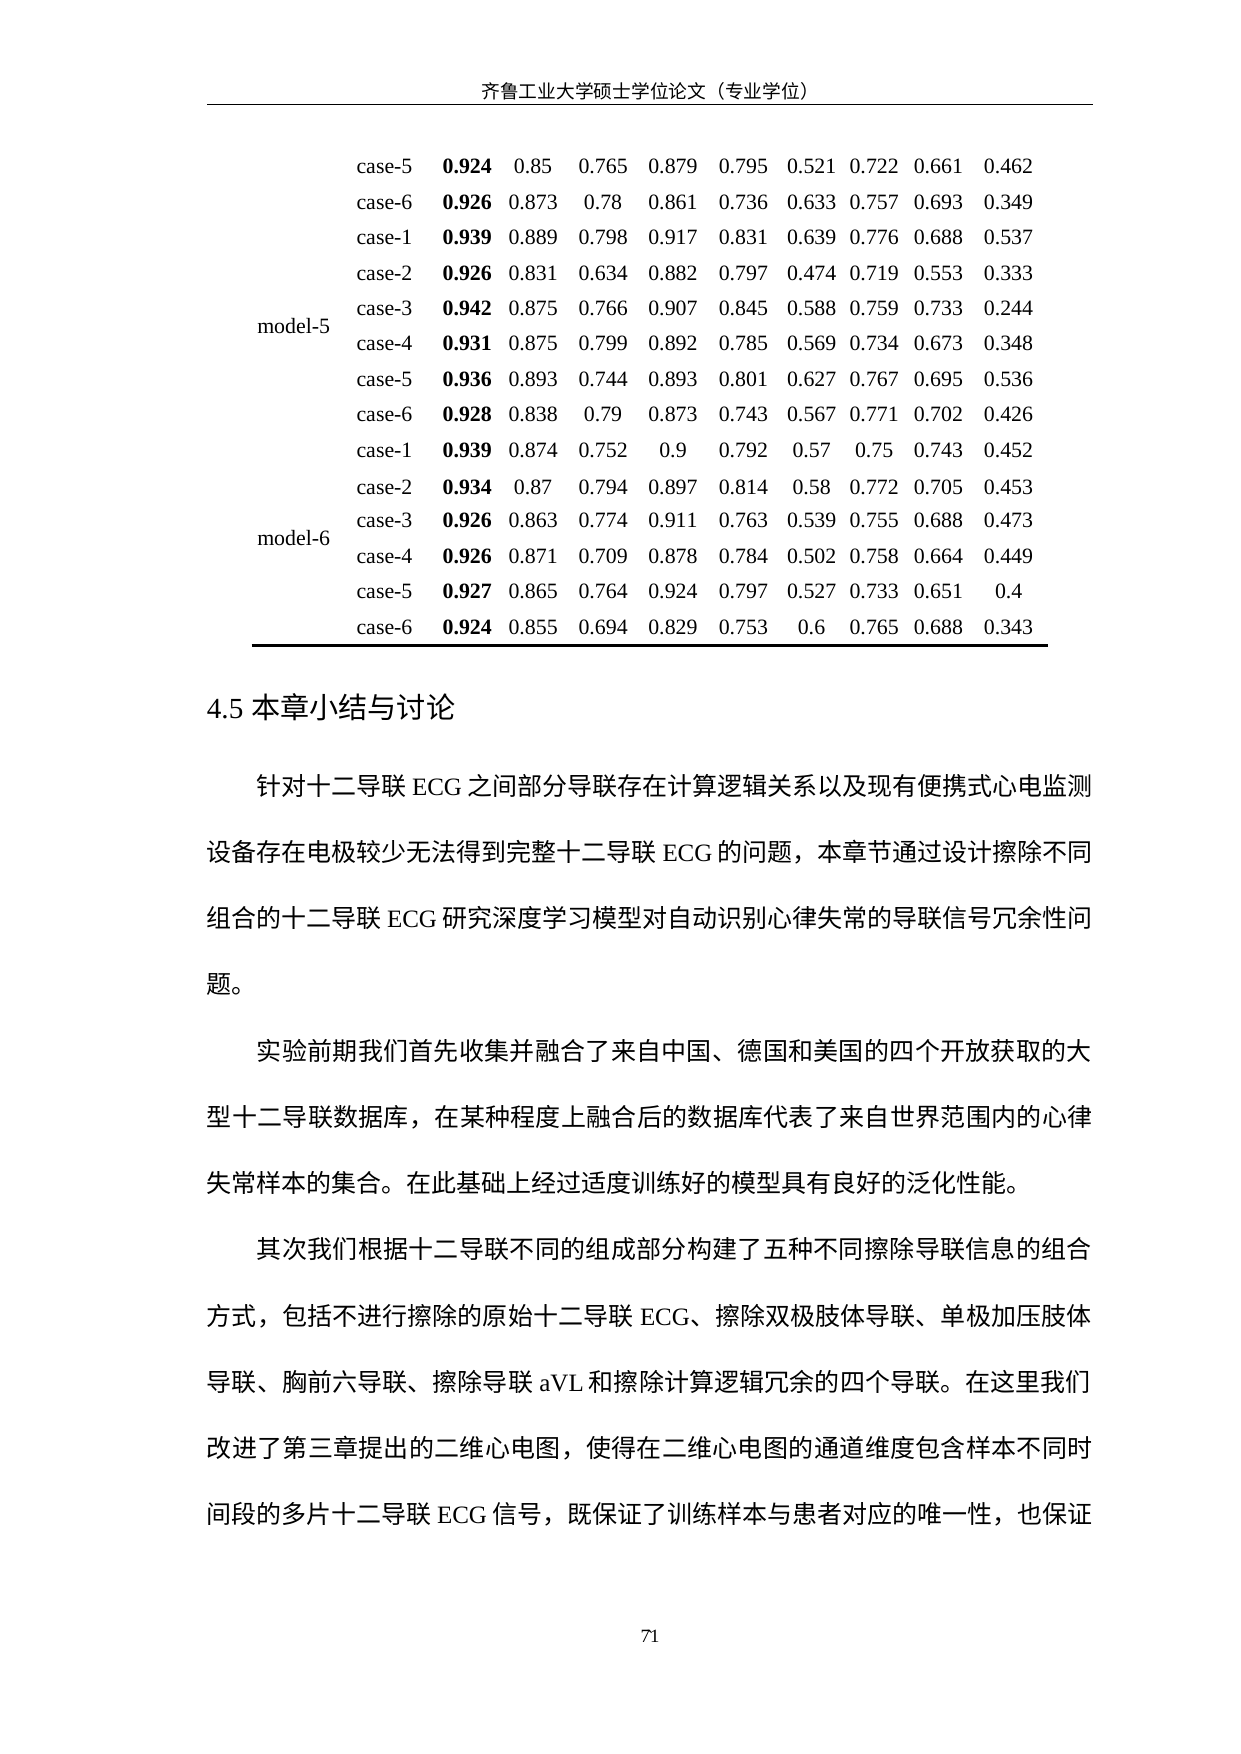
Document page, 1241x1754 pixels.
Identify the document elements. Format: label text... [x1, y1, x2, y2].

table_cell 0.349 [969, 184, 1048, 219]
table_cell 0.688 [907, 609, 969, 644]
table_cell 0.939 [433, 432, 501, 467]
table_cell 0.87 [501, 467, 565, 502]
table_cell 0.879 [641, 148, 704, 184]
table_cell 0.673 [907, 325, 969, 361]
table_cell model-5 [252, 219, 335, 432]
table_cell 0.798 [565, 219, 641, 254]
table_cell case-2 [335, 467, 433, 502]
table_cell 0.882 [641, 255, 704, 290]
table_cell 0.537 [969, 219, 1048, 254]
table_cell 0.78 [565, 184, 641, 219]
table_cell 0.874 [501, 432, 565, 467]
table_cell 0.527 [782, 573, 841, 609]
table_cell 0.797 [705, 255, 782, 290]
table_cell case-1 [335, 219, 433, 254]
table_cell 0.473 [969, 503, 1048, 538]
table_cell 0.878 [641, 538, 704, 573]
table_cell 0.814 [705, 467, 782, 502]
table_cell 0.743 [907, 432, 969, 467]
table_cell 0.774 [565, 503, 641, 538]
table_cell 0.871 [501, 538, 565, 573]
table_cell 0.911 [641, 503, 704, 538]
table_cell 0.855 [501, 609, 565, 644]
table_cell 0.733 [907, 290, 969, 325]
table_cell 0.449 [969, 538, 1048, 573]
table_cell 0.755 [841, 503, 907, 538]
table_cell 0.733 [841, 573, 907, 609]
table_cell 0.928 [433, 396, 501, 432]
table_cell 0.784 [705, 538, 782, 573]
table_cell 0.771 [841, 396, 907, 432]
table_cell case-3 [335, 503, 433, 538]
table_cell 0.694 [565, 609, 641, 644]
table_cell case-4 [335, 325, 433, 361]
table_cell 0.794 [565, 467, 641, 502]
text 实验前期我们首先收集并融合了来自中国、德国和美国的四个开放获取的大型十二导联数据库，在某种程度上融合后的数据库代表了来自世界范围内的心律失常样本的集合。在此基础上经过适度训练好的模型具有良好的泛化性能。 [207, 1016, 1093, 1215]
table_cell 0.875 [501, 290, 565, 325]
table_cell case-2 [335, 255, 433, 290]
table_cell 0.765 [841, 609, 907, 644]
table_cell 0.926 [433, 255, 501, 290]
table_cell 0.343 [969, 609, 1048, 644]
table_cell case-6 [335, 609, 433, 644]
table_cell 0.79 [565, 396, 641, 432]
table_cell 0.627 [782, 361, 841, 396]
table_cell 0.536 [969, 361, 1048, 396]
text 针对十二导联ECG之间部分导联存在计算逻辑关系以及现有便携式心电监测设备存在电极较少无法得到完整十二导联ECG的问题，本章节通过设计擦除不同组合的十二导联ECG研究深度学习模型对自动识别心律失常的导联信号冗余性问题。 [207, 751, 1093, 1016]
text 4.5 本章小结与讨论 [207, 672, 1093, 738]
table_cell 0.924 [433, 609, 501, 644]
table_cell case-3 [335, 290, 433, 325]
table_cell 0.766 [565, 290, 641, 325]
table_cell model-6 [252, 432, 335, 644]
table_cell 0.705 [907, 467, 969, 502]
table_cell 0.927 [433, 573, 501, 609]
table_cell 0.795 [705, 148, 782, 184]
table_cell 0.474 [782, 255, 841, 290]
table_cell 0.722 [841, 148, 907, 184]
table_cell 0.348 [969, 325, 1048, 361]
table_cell 0.865 [501, 573, 565, 609]
table_cell case-6 [335, 184, 433, 219]
table_cell 0.801 [705, 361, 782, 396]
table_cell 0.462 [969, 148, 1048, 184]
table_cell 0.764 [565, 573, 641, 609]
table_cell 0.688 [907, 503, 969, 538]
table_cell 0.661 [907, 148, 969, 184]
table_cell 0.863 [501, 503, 565, 538]
table_cell 0.797 [705, 573, 782, 609]
table_cell 0.831 [501, 255, 565, 290]
table_cell 0.765 [565, 148, 641, 184]
table_cell 0.569 [782, 325, 841, 361]
table_cell 0.893 [501, 361, 565, 396]
table_cell 0.845 [705, 290, 782, 325]
table_cell case-1 [335, 432, 433, 467]
table_cell 0.917 [641, 219, 704, 254]
table_cell 0.892 [641, 325, 704, 361]
table_cell 0.734 [841, 325, 907, 361]
table_cell 0.75 [841, 432, 907, 467]
table_cell 0.893 [641, 361, 704, 396]
table_cell 0.4 [969, 573, 1048, 609]
table_cell 0.873 [641, 396, 704, 432]
table_cell 0.693 [907, 184, 969, 219]
table_cell 0.744 [565, 361, 641, 396]
table_cell 0.792 [705, 432, 782, 467]
table_cell 0.9 [641, 432, 704, 467]
table_cell 0.453 [969, 467, 1048, 502]
table_cell 0.688 [907, 219, 969, 254]
table_cell 0.426 [969, 396, 1048, 432]
table_cell 0.244 [969, 290, 1048, 325]
table_cell 0.767 [841, 361, 907, 396]
table_cell 0.6 [782, 609, 841, 644]
table_cell 0.502 [782, 538, 841, 573]
table_cell case-6 [335, 396, 433, 432]
table_cell 0.539 [782, 503, 841, 538]
table_cell 0.333 [969, 255, 1048, 290]
table_cell 0.757 [841, 184, 907, 219]
table_cell 0.702 [907, 396, 969, 432]
table_cell 0.931 [433, 325, 501, 361]
table_cell 0.759 [841, 290, 907, 325]
table_cell 0.939 [433, 219, 501, 254]
table_cell 0.719 [841, 255, 907, 290]
table_cell 0.752 [565, 432, 641, 467]
table_cell 0.776 [841, 219, 907, 254]
table_cell 0.452 [969, 432, 1048, 467]
table_cell 0.695 [907, 361, 969, 396]
table_cell 0.57 [782, 432, 841, 467]
table_cell 0.829 [641, 609, 704, 644]
table_cell 0.926 [433, 503, 501, 538]
table_cell 0.831 [705, 219, 782, 254]
table_cell 0.753 [705, 609, 782, 644]
table_cell 0.639 [782, 219, 841, 254]
table_cell 0.58 [782, 467, 841, 502]
table_cell 0.743 [705, 396, 782, 432]
table_cell 0.924 [433, 148, 501, 184]
table_cell 0.633 [782, 184, 841, 219]
table_cell 0.873 [501, 184, 565, 219]
table_cell case-5 [335, 573, 433, 609]
table_cell 0.567 [782, 396, 841, 432]
table_cell 0.897 [641, 467, 704, 502]
table_cell 0.907 [641, 290, 704, 325]
table_cell 0.799 [565, 325, 641, 361]
table_cell 0.736 [705, 184, 782, 219]
table_cell 0.588 [782, 290, 841, 325]
table_cell 0.664 [907, 538, 969, 573]
table_cell 0.553 [907, 255, 969, 290]
table_cell case-4 [335, 538, 433, 573]
table_cell 0.942 [433, 290, 501, 325]
table_cell 0.926 [433, 184, 501, 219]
table_cell 0.934 [433, 467, 501, 502]
table_cell 0.758 [841, 538, 907, 573]
table_cell case-5 [335, 148, 433, 184]
table_cell 0.709 [565, 538, 641, 573]
table_cell 0.85 [501, 148, 565, 184]
table_cell 0.634 [565, 255, 641, 290]
table_cell 0.772 [841, 467, 907, 502]
table_cell 0.521 [782, 148, 841, 184]
table_cell 0.924 [641, 573, 704, 609]
table_cell 0.926 [433, 538, 501, 573]
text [207, 1215, 1093, 1546]
table_cell 0.651 [907, 573, 969, 609]
table_cell 0.936 [433, 361, 501, 396]
table_cell 0.875 [501, 325, 565, 361]
table_cell 0.785 [705, 325, 782, 361]
table_cell 0.763 [705, 503, 782, 538]
table_cell 0.889 [501, 219, 565, 254]
table_cell 0.838 [501, 396, 565, 432]
table_cell case-5 [335, 361, 433, 396]
table_cell 0.861 [641, 184, 704, 219]
